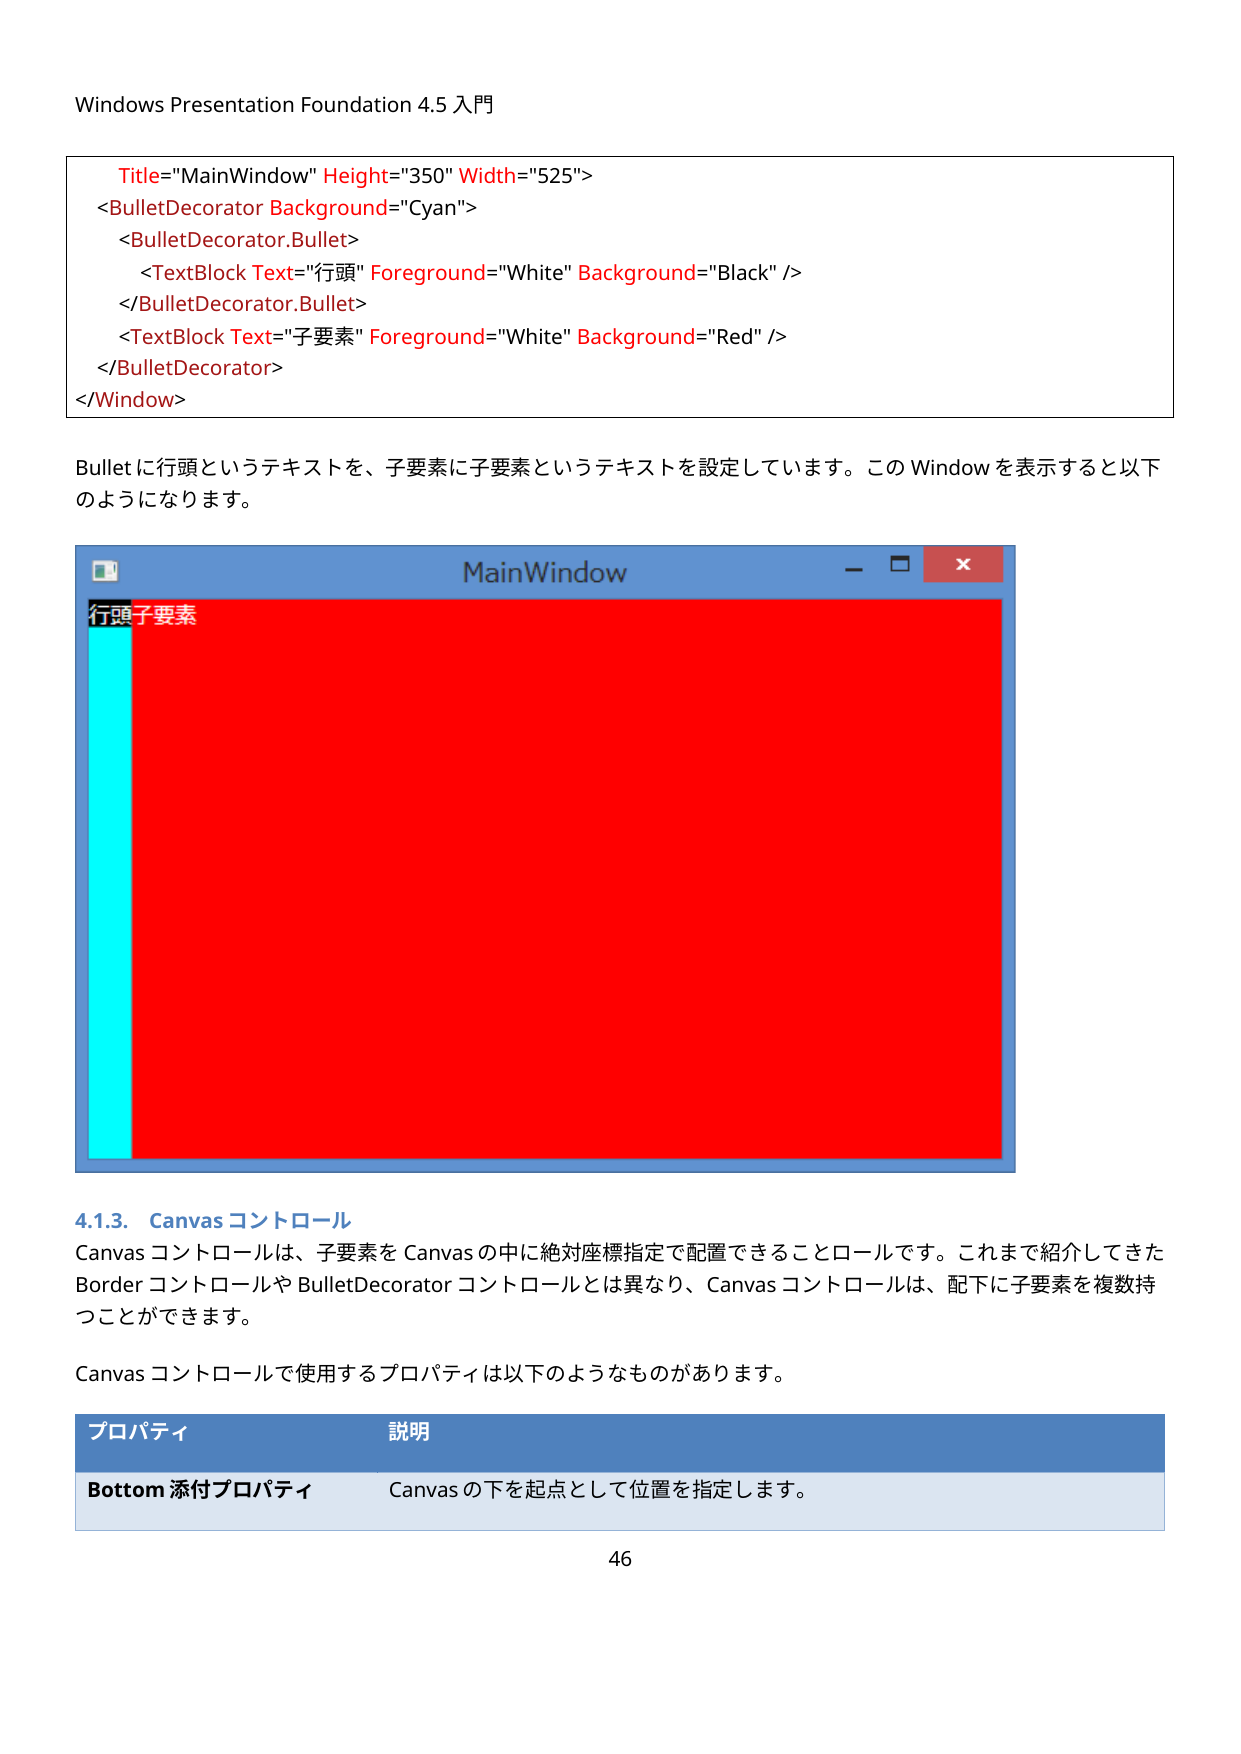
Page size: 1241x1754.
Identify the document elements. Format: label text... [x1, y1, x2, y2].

text Canvasコントロールは、子要素をCanvasの中に絶対座標指定で配置できることロールです。これまで紹介してきたBorderコントロールやBulletDecoratorコントロールとは異なり、Canvasコントロールは、配下に子要素を複数持つことができます。 [75, 1236, 1165, 1332]
text </BulletDecorator.Bullet> [75, 287, 1165, 319]
text </Window> [67, 380, 1173, 417]
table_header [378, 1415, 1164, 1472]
text Canvasコントロールで使用するプロパティは以下のようなものがあります。 [75, 1357, 1165, 1389]
text Bulletに行頭というテキストを、子要素に子要素というテキストを設定しています。このWindowを表示すると以下のようになります。 [75, 450, 1165, 514]
text <TextBlock Text="行頭" Foreground="White" Background="Black" /> [75, 255, 1165, 287]
text <BulletDecorator Background="Cyan"> [75, 191, 1165, 223]
subtitle Canvasコントロール [75, 1204, 1165, 1236]
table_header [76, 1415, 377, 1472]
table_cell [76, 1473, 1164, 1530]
text <BulletDecorator.Bullet> [75, 223, 1165, 255]
text <TextBlock Text="子要素" Foreground="White" Background="Red" /> [75, 319, 1165, 351]
picture [75, 545, 1016, 1173]
text </BulletDecorator> [75, 351, 1165, 380]
text Title="MainWindow" Height="350" Width="525"> [67, 157, 1173, 191]
